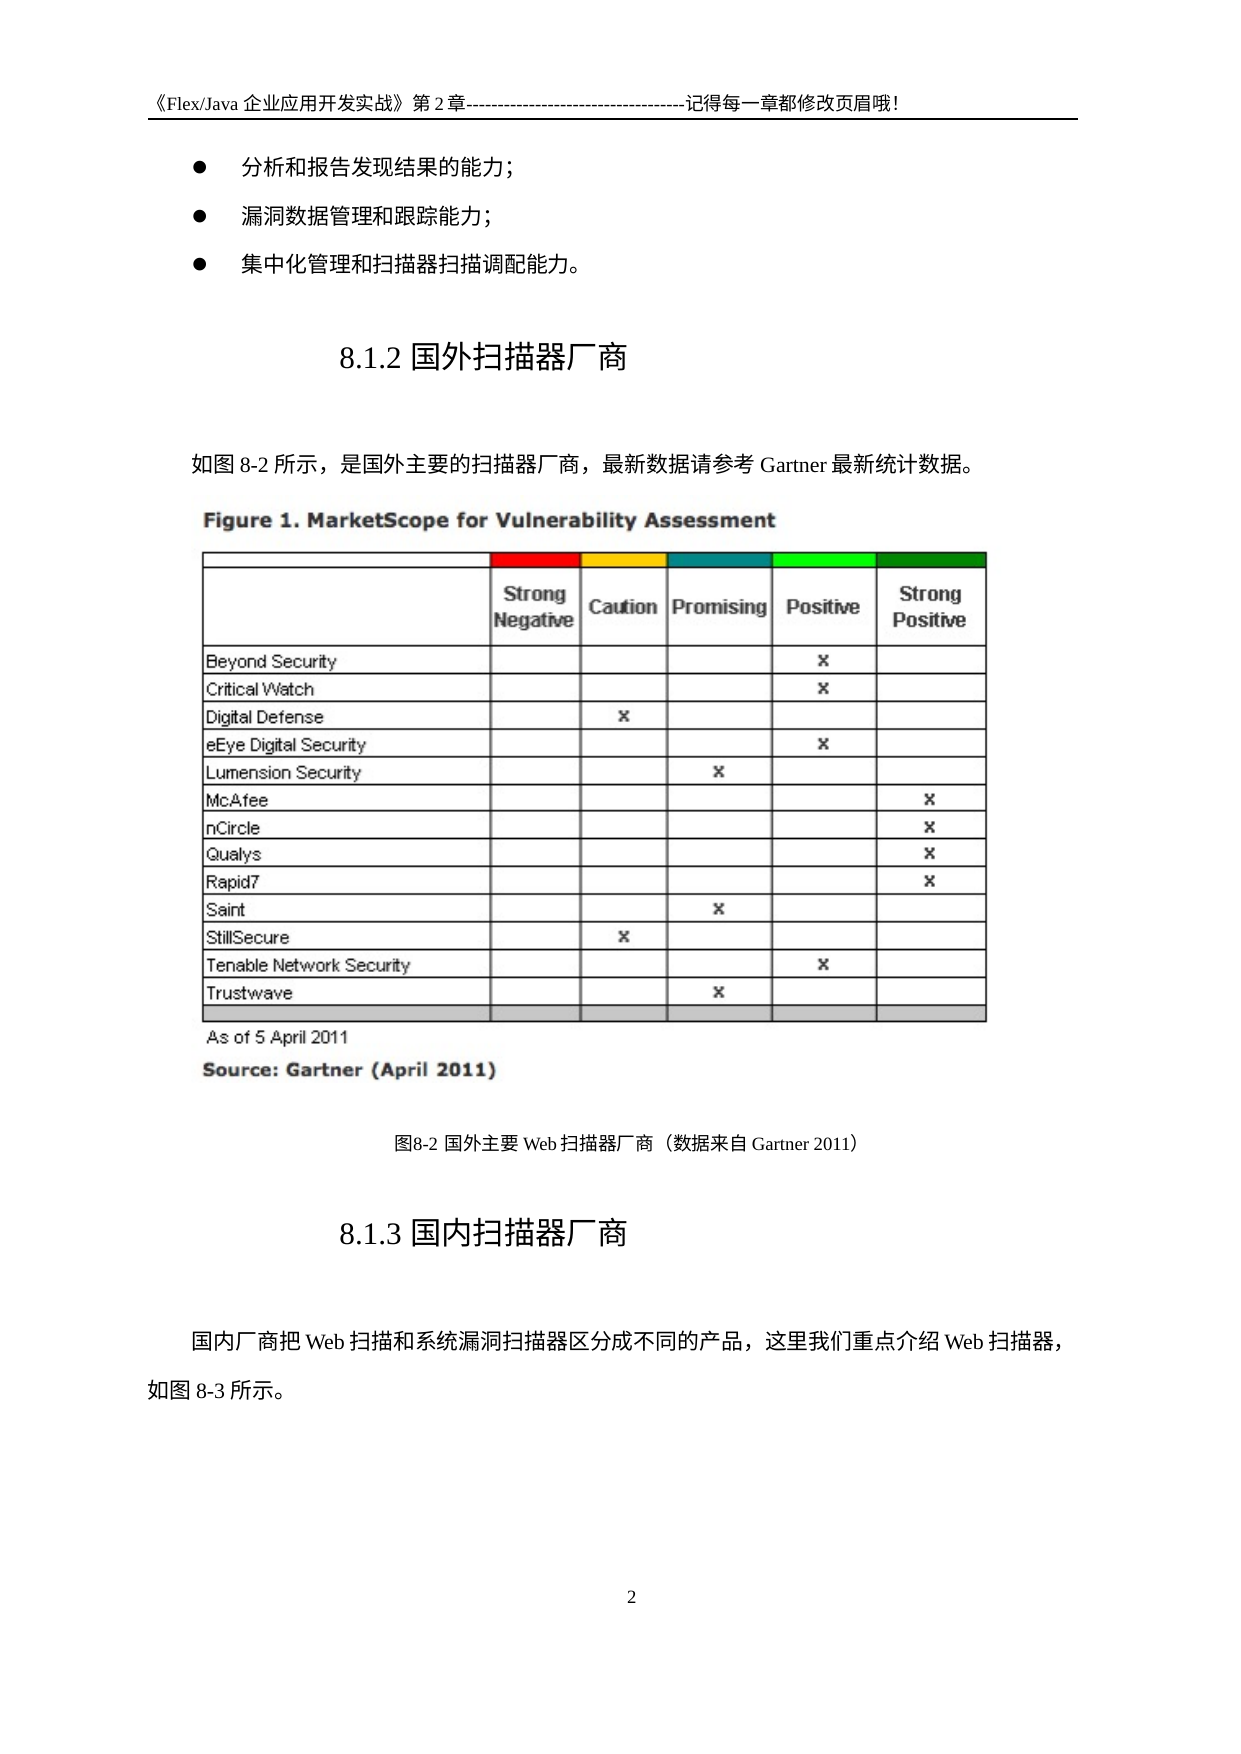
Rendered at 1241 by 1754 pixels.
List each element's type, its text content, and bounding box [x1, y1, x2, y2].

list 集中化管理和扫描器扫描调配能力。 [191, 247, 1078, 279]
text 如图8-2 所示，是国外主要的扫描器厂商，最新数据请参考Gartner最新统计数据。 [148, 447, 1078, 479]
subtitle 国内扫描器厂商 [295, 1199, 1078, 1264]
list 分析和报告发现结果的能力； [191, 150, 1078, 182]
picture [191, 495, 1059, 1083]
text 国外主要Web扫描器厂商（数据来自Gartner 2011） [185, 1126, 1078, 1158]
subtitle 国外扫描器厂商 [295, 322, 1078, 387]
list 漏洞数据管理和跟踪能力； [191, 198, 1078, 231]
text 国内厂商把Web扫描和系统漏洞扫描器区分成不同的产品，这里我们重点介绍Web扫描器，如图8-3 所示。 [148, 1324, 1078, 1405]
